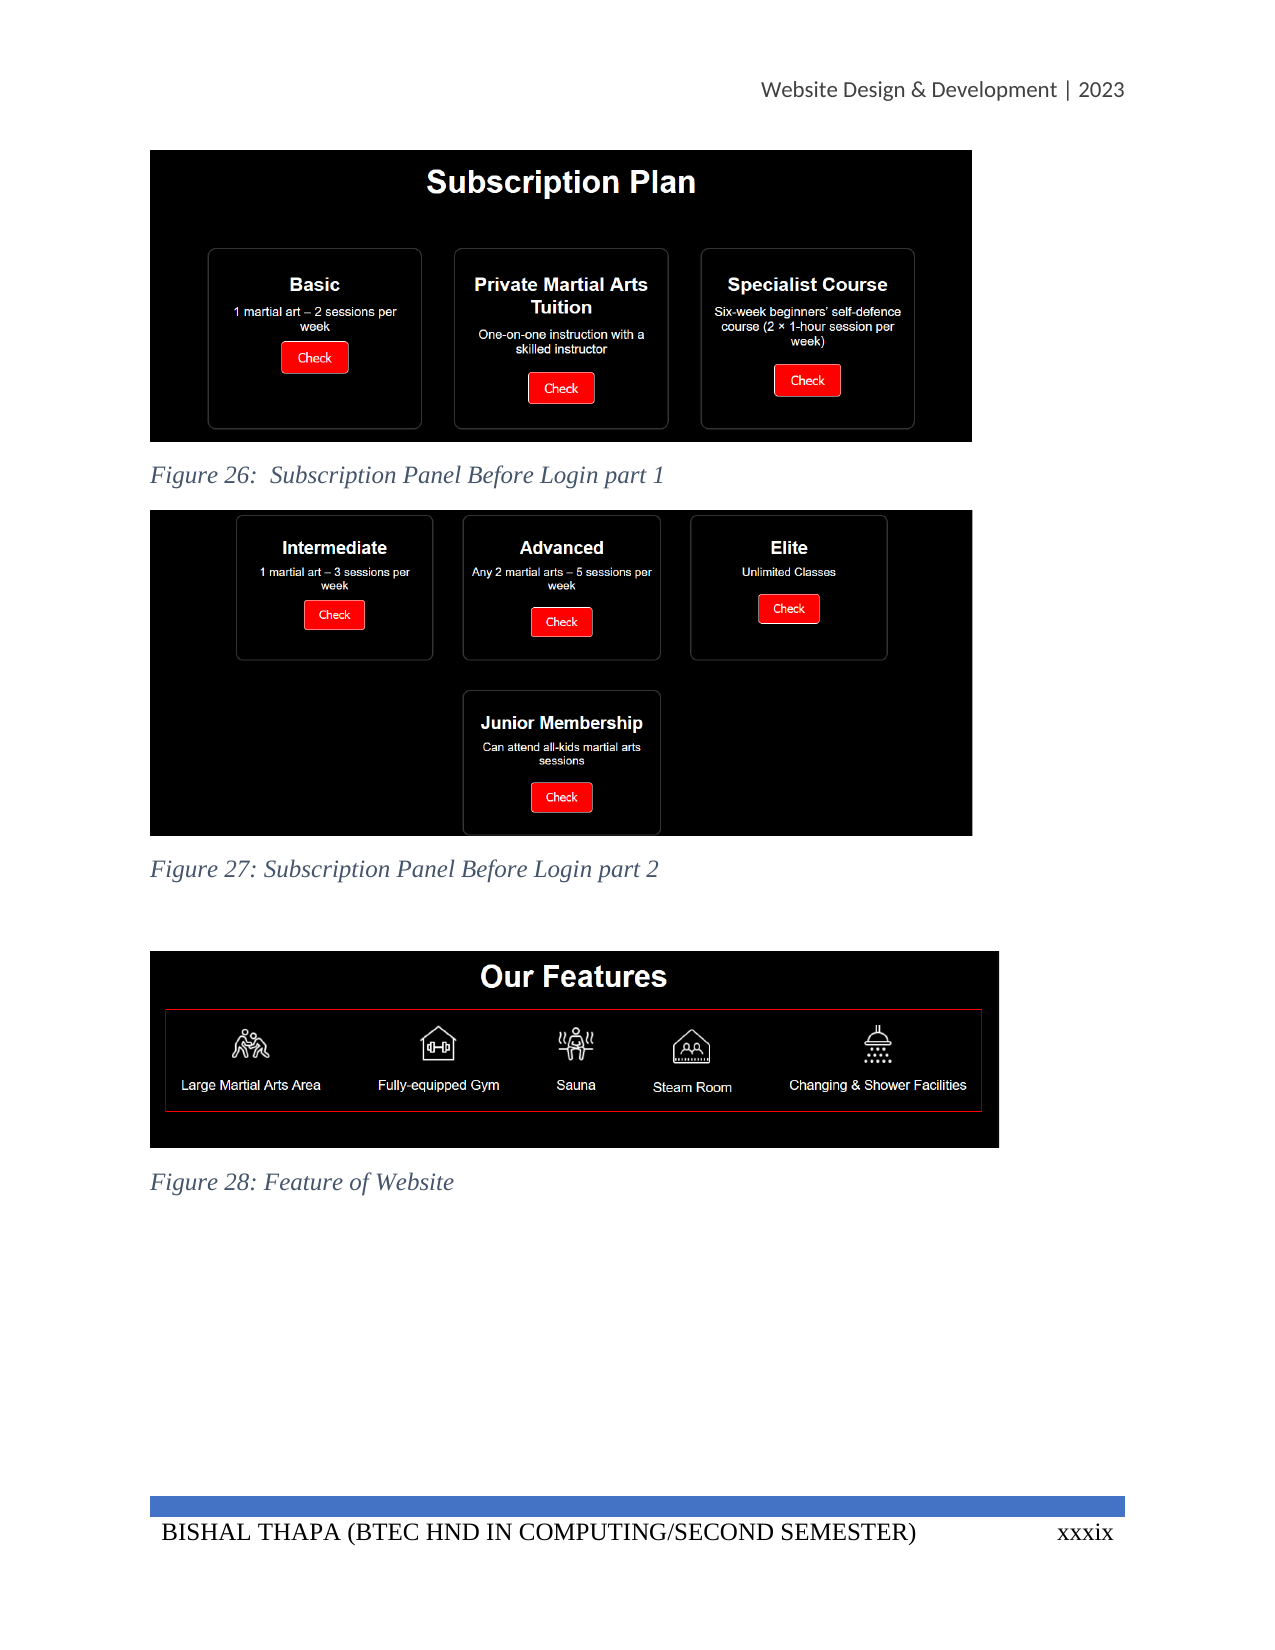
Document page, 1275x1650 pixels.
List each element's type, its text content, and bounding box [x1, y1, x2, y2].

picture [150, 150, 972, 442]
text Figure 27: Subscription Panel Before Login part 2 [150, 854, 1125, 883]
text Figure 28: Feature of Website [150, 1167, 1125, 1196]
picture [150, 951, 1000, 1148]
picture [150, 510, 973, 836]
text Figure 26: Subscription Panel Before Login part 1 [150, 460, 1125, 489]
